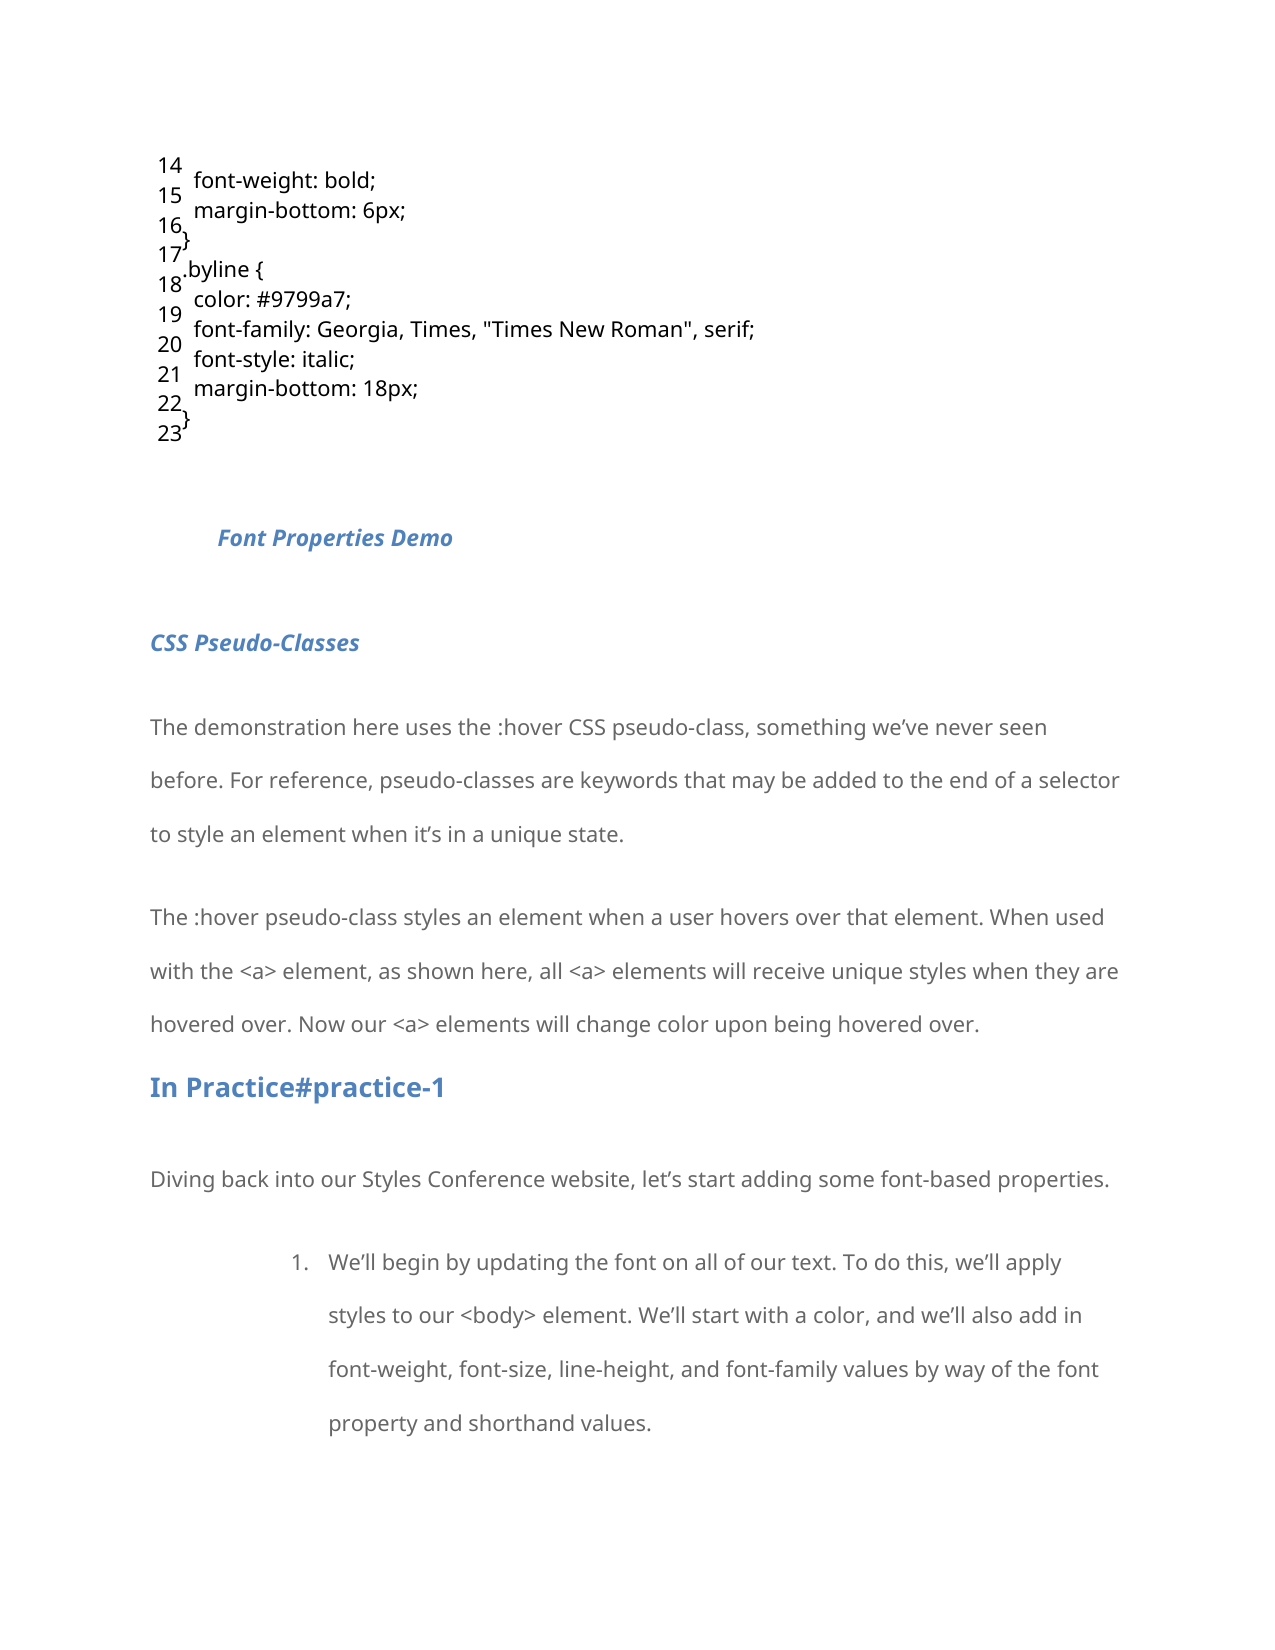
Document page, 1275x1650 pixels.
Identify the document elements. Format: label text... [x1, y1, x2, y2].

text The :hover pseudo-class styles an element when a user hovers over that element. When used with the <a> element, as shown here, all <a> elements will receive unique styles when they are hovered over. Now our <a> elements will change color upon being hovered over. [150, 878, 1125, 1039]
list We’ll begin by updating the font on all of our text. To do this, we’ll apply styles to our <body> element. We’ll start with a color, and we’ll also add in font-weight, font-size, line-height, and font-family values by way of the font property and shorthand values. [291, 1223, 1125, 1438]
text Diving back into our Styles Conference website, let’s start adding some font-based properties. [150, 1140, 1125, 1194]
subtitle Font Properties Demo [217, 499, 1058, 553]
subtitle CSS Pseudo-Classes [150, 604, 1125, 658]
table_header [182, 150, 1123, 448]
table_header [149, 150, 182, 448]
subtitle In Practice#practice-1 [150, 1068, 1125, 1105]
text The demonstration here uses the :hover CSS pseudo-class, something we’ve never seen before. For reference, pseudo-classes are keywords that may be added to the end of a selector to style an element when it’s in a unique state. [150, 687, 1125, 849]
